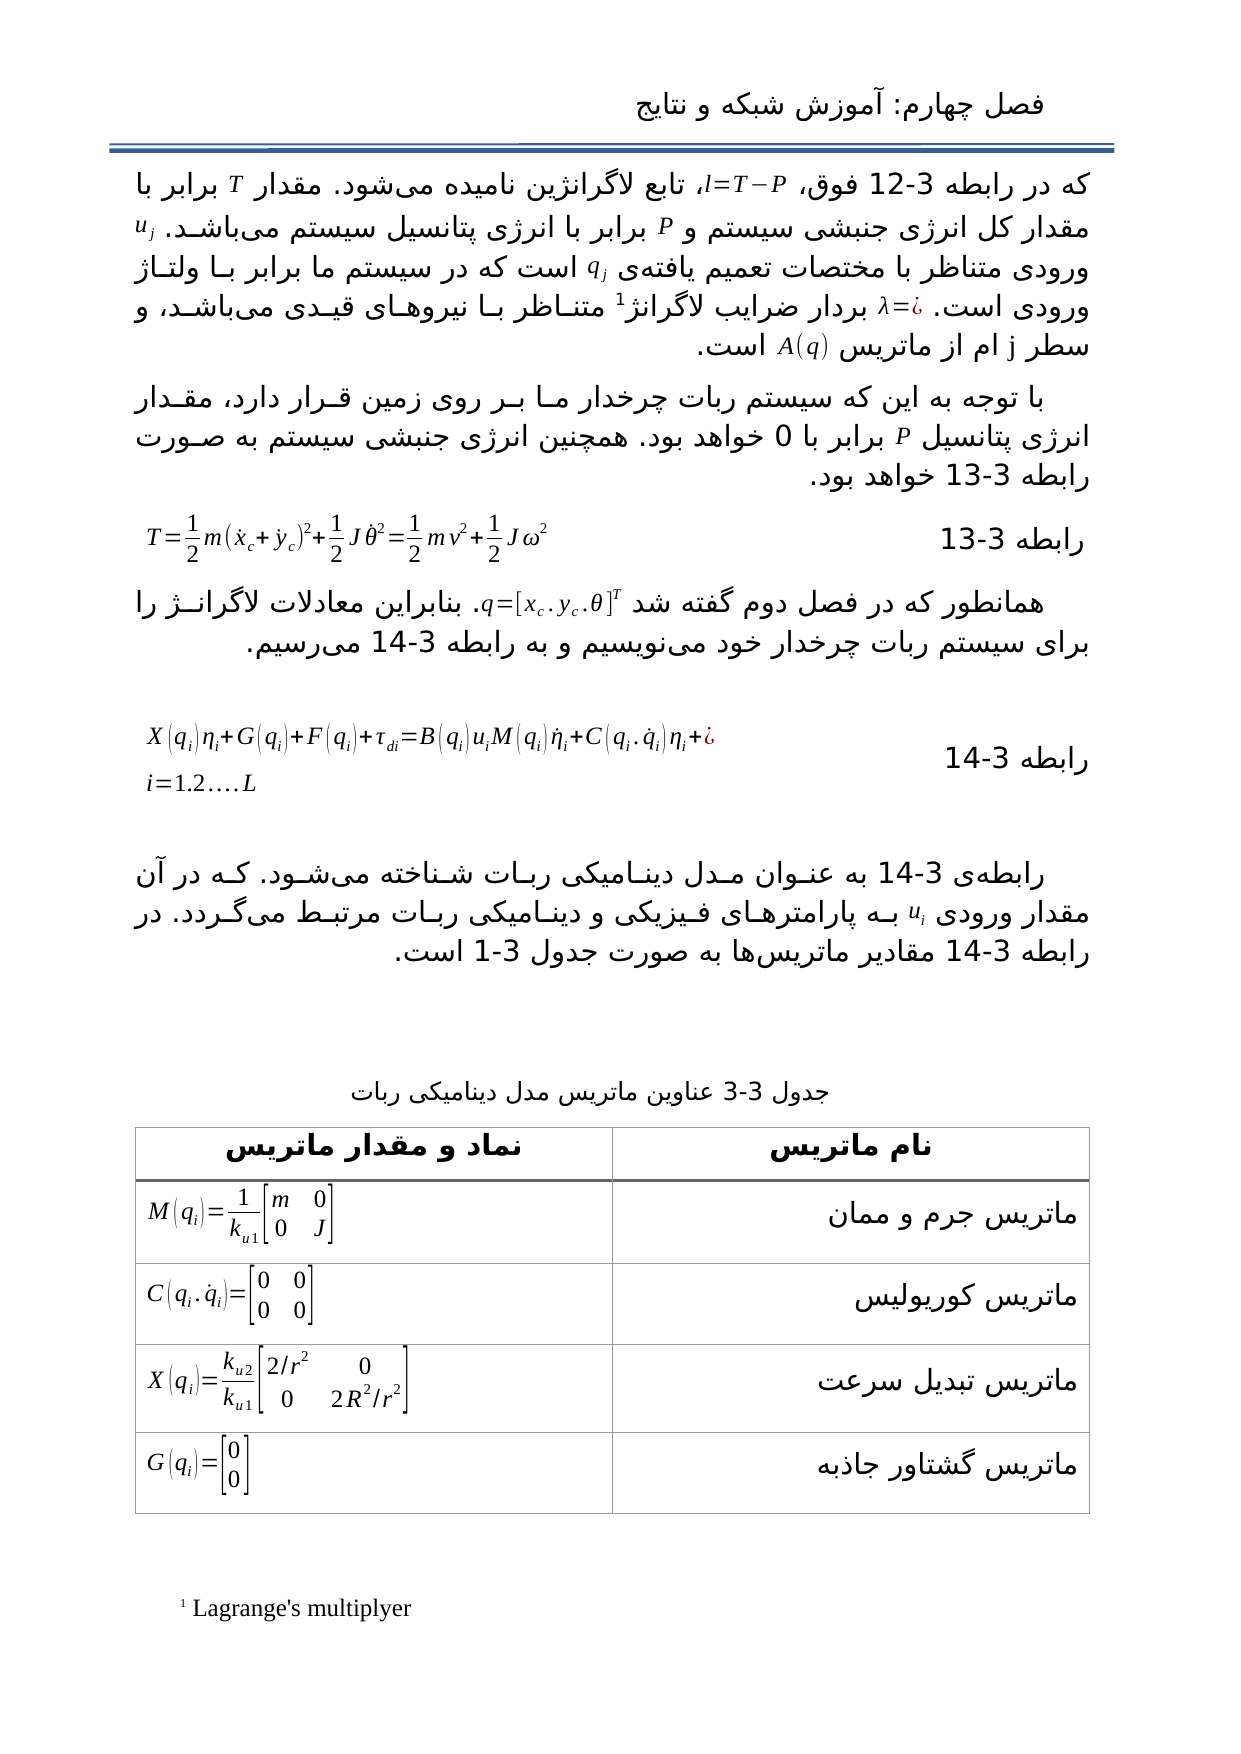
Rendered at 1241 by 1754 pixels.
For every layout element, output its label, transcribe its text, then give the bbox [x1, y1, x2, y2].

table_header [135, 510, 903, 585]
text رابطه‌ی 3-14 به عنوان مدل دینامیکی ربات شناخته می‌شود. که در آن مقدار ورودی به پارامترهای فیزیکی و دینامیکی ربات مرتبط می‌گردد. در رابطه 3-14 مقادیر ماتریس‌ها به صورت جدول 3-1 است. [135, 857, 1090, 968]
table_header رابطه 3-14 [904, 677, 1101, 857]
table_cell ماتریس کوریولیس [613, 1264, 1089, 1343]
table_header نام ماتریس [613, 1128, 1089, 1179]
table_header رابطه 3-13 [903, 510, 1096, 585]
table_cell [136, 1264, 612, 1343]
table_header نماد و مقدار ماتریس [136, 1128, 612, 1179]
text که در رابطه‌ 3-12 فوق، ، تابع لاگرانژین نامیده می‌شود. مقدار برابر با مقدار کل انرژی جنبشی سیستم و برابر با انرژی پتانسیل سیستم می‌باشد. ورودی متناظر با مختصات تعمیم یافته‌ی است که در سیستم ما برابر با ولتاژ ورودی است. بردار ضرایب لاگرانژ متناظر با نیروهای قیدی می‌باشد، و سطر j ام از ماتریس است. [135, 168, 1090, 363]
table_cell ماتریس گشتاور جاذبه [613, 1433, 1089, 1513]
table_header [135, 677, 904, 857]
table_cell ماتریس جرم و ممان [613, 1182, 1089, 1263]
text با توجه به این که سیستم ربات چرخدار ما بر روی زمین قرار دارد، مقدار انرژی پتانسیل برابر با 0 خواهد بود. همچنین انرژی جنبشی سیستم به صورت رابطه 3-13 خواهد بود. [135, 380, 1090, 492]
text همانطور که در فصل دوم گفته شد . بنابراین معادلات لاگرانژ را برای سیستم ربات چرخدار خود می‌نویسیم و به رابطه 3-14 می‌رسیم. [135, 585, 1090, 659]
table_cell ماتریس تبدیل سرعت [613, 1345, 1089, 1432]
table_cell [136, 1182, 612, 1263]
table_cell [136, 1433, 612, 1513]
table_cell [136, 1345, 612, 1432]
